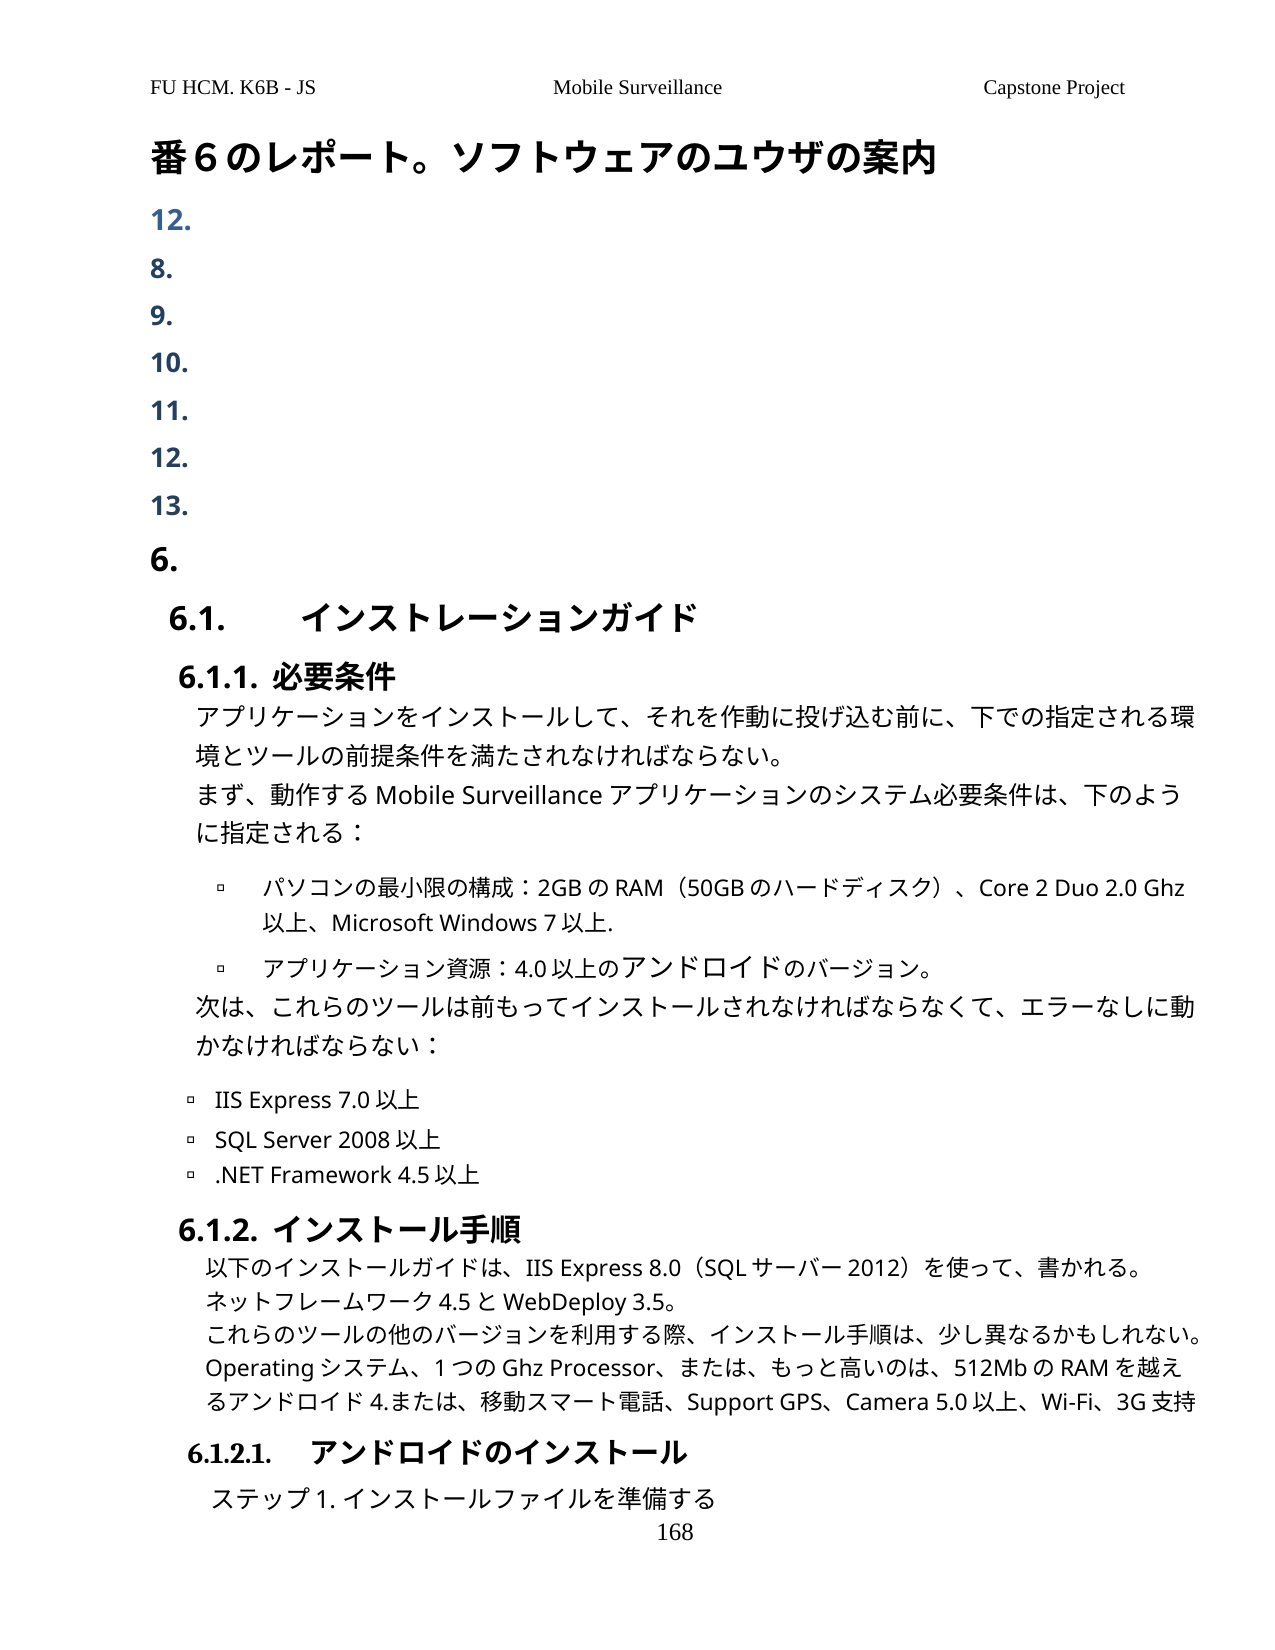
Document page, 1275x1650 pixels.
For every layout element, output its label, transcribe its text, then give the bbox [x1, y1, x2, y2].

list パソコンの最小限の構成：2GBのRAM（50GBのハードディスク）、Core 2 Duo 2.0 Ghz 以上、Microsoft Windows 7以上. [225, 869, 1200, 938]
subtitle アンドロイドのインストール [187, 1429, 1200, 1471]
text 次は、これらのツールは前もってインストールされなければならなくて、エラーなしに動かなければならない： [195, 988, 1200, 1063]
text 以下のインストールガイドは、IIS Express 8.0（SQLサーバー2012）を使って、書かれる。 ネットフレームワーク4.5とWebDeploy 3.5。 これらのツールの他のバージョンを利用する際、インストール手順は、少し異なるかもしれない。 Operatingシステム、1つのGhz Processor、または、もっと高いのは、512MbのRAMを越えるアンドロイド4.または、移動スマート電話、Support GPS、Camera 5.0以上、Wi-Fi、3G支持 [205, 1250, 1200, 1417]
subtitle 必要条件 [178, 652, 1200, 698]
list アプリケーション資源：4.0以上のアンドロイドのバージョン。 [225, 946, 1200, 986]
list IIS Express 7.0以上 [195, 1082, 1200, 1115]
text アプリケーションをインストールして、それを作動に投げ込む前に、下での指定される環境とツールの前提条件を満たされなければならない。 まず、動作するMobile Surveillanceアプリケーションのシステム必要条件は、下のように指定される： [195, 698, 1200, 850]
list .NET Framework 4.5以上 [195, 1157, 1200, 1190]
subtitle インストール手順 [178, 1205, 1200, 1250]
text ステップ1. インストールファイルを準備する [210, 1480, 1200, 1516]
subtitle インストレーションガイド [169, 591, 1200, 640]
subtitle 番６のレポート。ソフトウェアのユウザの案内 [150, 128, 1200, 182]
list SQL Server 2008以上 [195, 1122, 1200, 1155]
